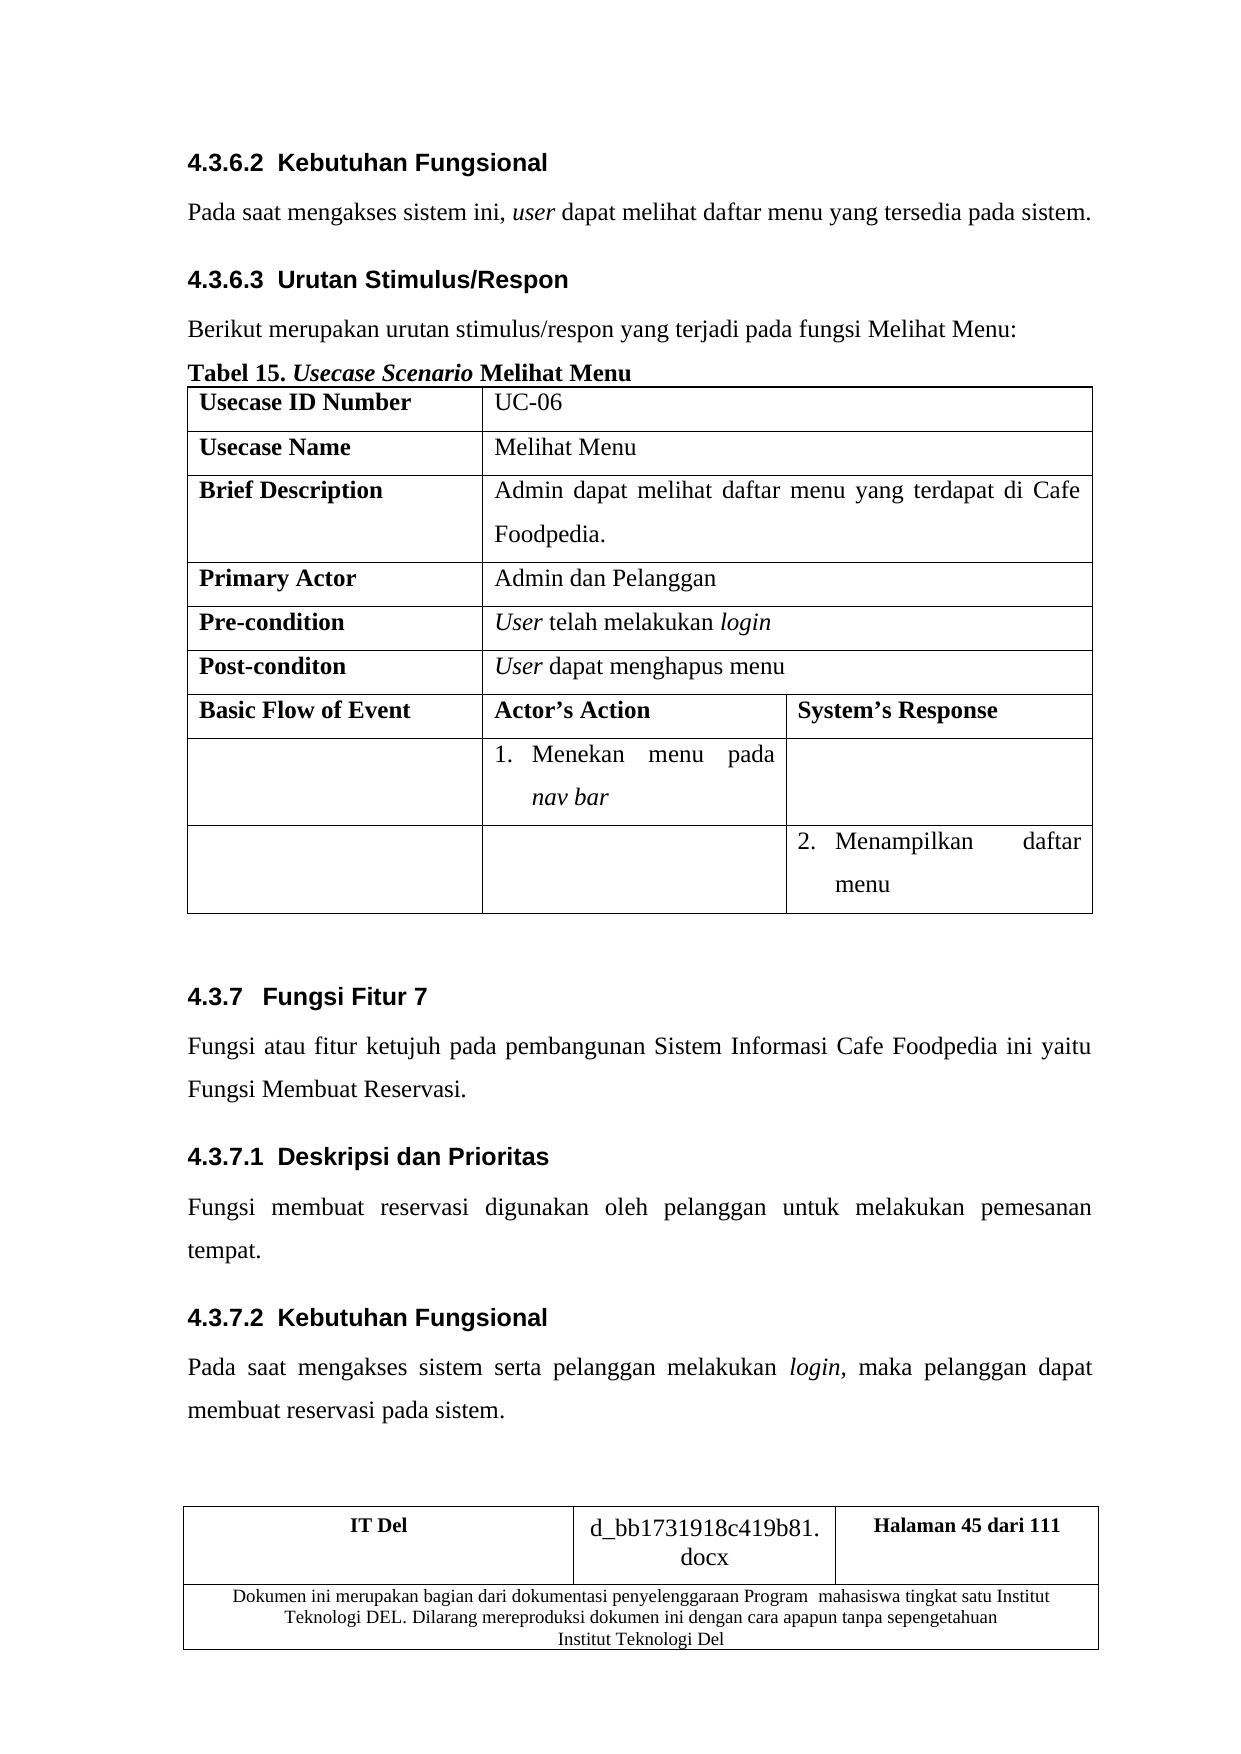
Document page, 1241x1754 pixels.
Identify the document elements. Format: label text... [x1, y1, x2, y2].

table_cell [483, 826, 786, 912]
table_cell User dapat menghapus menu [483, 651, 1092, 694]
table_cell System’s Response [787, 695, 1092, 738]
table_cell Post-conditon [188, 651, 482, 694]
text Fungsi atau fitur ketujuh pada pembangunan Sistem Informasi Cafe Foodpedia ini yaitu Fungsi Membuat Reservasi. [187, 1031, 1092, 1103]
subtitle Kebutuhan Fungsional [187, 148, 1092, 176]
table_header UC-06 [483, 388, 1092, 431]
table_cell Actor’s Action [483, 695, 786, 738]
table_cell Brief Description [188, 476, 482, 562]
text Tabel 15. Usecase Scenario Melihat Menu [187, 358, 1092, 386]
table_cell Basic Flow of Event [188, 695, 482, 738]
table_cell Primary Actor [188, 563, 482, 606]
subtitle Kebutuhan Fungsional [187, 1303, 1092, 1332]
table_cell [787, 739, 1092, 825]
table_cell Menekan menu pada nav bar [483, 739, 786, 825]
text Pada saat mengakses sistem ini, user dapat melihat daftar menu yang tersedia pada sistem. [187, 197, 1092, 226]
text Fungsi membuat reservasi digunakan oleh pelanggan untuk melakukan pemesanan tempat. [187, 1192, 1092, 1263]
table_cell Menampilkan daftar menu [787, 826, 1092, 912]
table_cell Usecase Name [188, 432, 482, 474]
table_header Usecase ID Number [188, 388, 482, 431]
table_cell Admin dan Pelanggan [483, 563, 1092, 606]
table_cell User telah melakukan login [483, 607, 1092, 650]
table_cell Pre-condition [188, 607, 482, 650]
text Berikut merupakan urutan stimulus/respon yang terjadi pada fungsi Melihat Menu: [187, 314, 1092, 343]
table_cell [188, 739, 482, 825]
subtitle Urutan Stimulus/Respon [187, 265, 1092, 294]
table_cell [188, 826, 482, 912]
table_cell Melihat Menu [483, 432, 1092, 474]
table_cell Admin dapat melihat daftar menu yang terdapat di Cafe Foodpedia. [483, 476, 1092, 562]
subtitle Fungsi Fitur 7 [187, 982, 1092, 1010]
text Pada saat mengakses sistem serta pelanggan melakukan login, maka pelanggan dapat membuat reservasi pada sistem. [187, 1352, 1092, 1424]
subtitle Deskripsi dan Prioritas [187, 1142, 1092, 1171]
